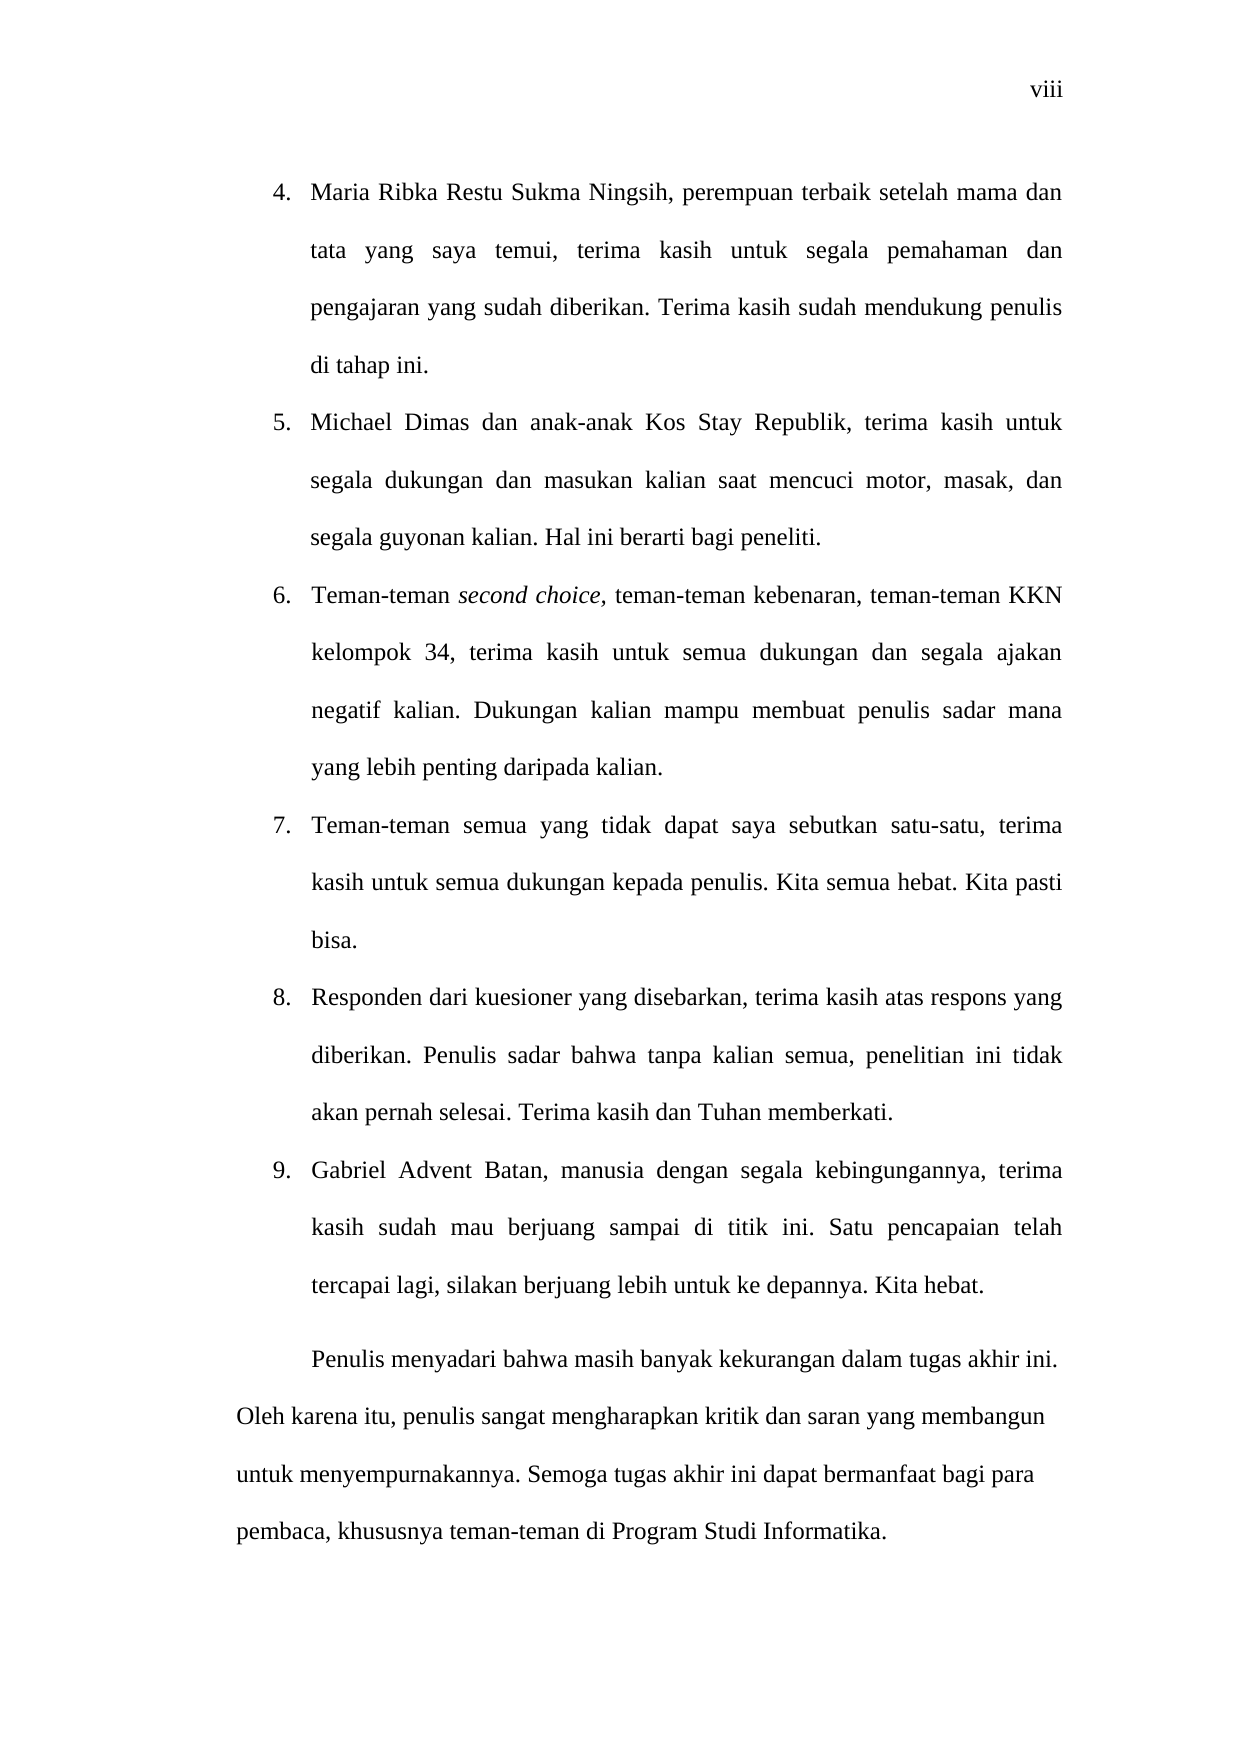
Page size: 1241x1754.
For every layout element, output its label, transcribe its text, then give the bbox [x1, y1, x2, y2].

list Gabriel Advent Batan, manusia dengan segala kebingungannya, terima kasih sudah mau berjuang sampai di titik ini. Satu pencapaian telah tercapai lagi, silakan berjuang lebih untuk ke depannya. Kita hebat. [273, 1155, 1063, 1298]
list Maria Ribka Restu Sukma Ningsih, perempuan terbaik setelah mama dan tata yang saya temui, terima kasih untuk segala pemahaman dan pengajaran yang sudah diberikan. Terima kasih sudah mendukung penulis di tahap ini. [273, 177, 1063, 378]
list Responden dari kuesioner yang disebarkan, terima kasih atas respons yang diberikan. Penulis sadar bahwa tanpa kalian semua, penelitian ini tidak akan pernah selesai. Terima kasih dan Tuhan memberkati. [273, 982, 1063, 1126]
list Michael Dimas dan anak-anak Kos Stay Republik, terima kasih untuk segala dukungan dan masukan kalian saat mencuci motor, masak, dan segala guyonan kalian. Hal ini berarti bagi peneliti. [273, 407, 1063, 551]
text Penulis menyadari bahwa masih banyak kekurangan dalam tugas akhir ini. Oleh karena itu, penulis sangat mengharapkan kritik dan saran yang membangun untuk menyempurnakannya. Semoga tugas akhir ini dapat bermanfaat bagi para pembaca, khususnya teman-teman di Program Studi Informatika. [236, 1344, 1063, 1545]
list Teman-teman semua yang tidak dapat saya sebutkan satu-satu, terima kasih untuk semua dukungan kepada penulis. Kita semua hebat. Kita pasti bisa. [273, 810, 1063, 953]
list Teman-teman second choice, teman-teman kebenaran, teman-teman KKN kelompok 34, terima kasih untuk semua dukungan dan segala ajakan negatif kalian. Dukungan kalian mampu membuat penulis sadar mana yang lebih penting daripada kalian. [273, 580, 1063, 781]
